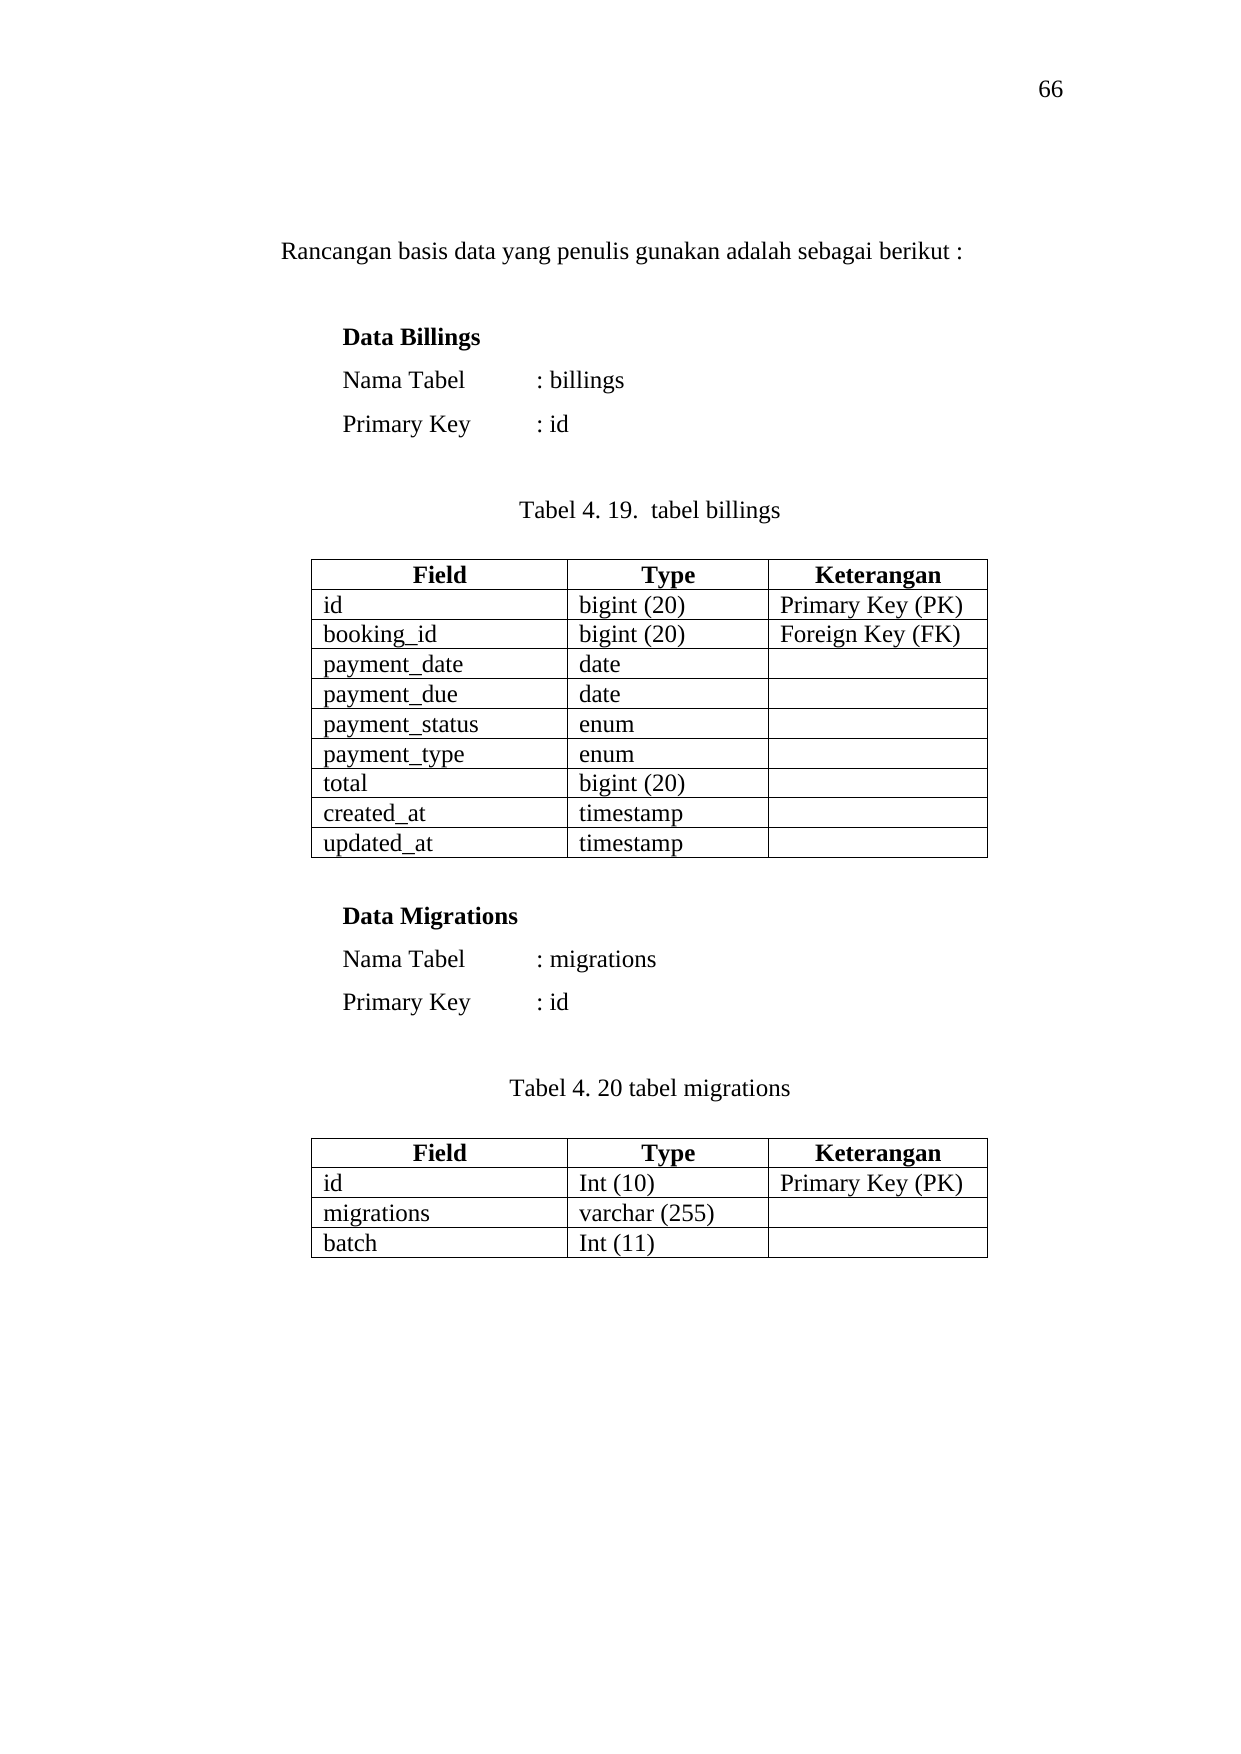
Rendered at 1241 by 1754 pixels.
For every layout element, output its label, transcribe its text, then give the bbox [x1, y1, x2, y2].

list Data Migrations [342, 901, 1063, 930]
table_header Keterangan [769, 560, 987, 589]
table_cell timestamp [568, 828, 768, 857]
table_cell payment_type [312, 739, 567, 767]
table_cell timestamp [568, 798, 768, 827]
table_cell [769, 739, 987, 767]
list Primary Key : id [342, 987, 1063, 1016]
list Rancangan basis data yang penulis gunakan adalah sebagai berikut : [281, 236, 1063, 265]
table_header Field [312, 560, 567, 589]
table_cell date [568, 649, 768, 678]
table_cell booking_id [312, 620, 567, 648]
table_cell enum [568, 709, 768, 738]
table_cell updated_at [312, 828, 567, 857]
list Nama Tabel : billings [342, 366, 1063, 394]
list Nama Tabel : migrations [342, 944, 1063, 973]
table_cell payment_date [312, 649, 567, 678]
text Tabel 4. 19. tabel billings [236, 495, 1063, 524]
table_cell date [568, 679, 768, 708]
table_cell bigint (20) [568, 769, 768, 797]
table_header Field [312, 1139, 567, 1167]
table_cell [769, 1228, 987, 1257]
table_header Keterangan [769, 1139, 987, 1167]
table_cell [769, 679, 987, 708]
table_cell enum [568, 739, 768, 767]
table_cell batch [312, 1228, 567, 1257]
table_cell migrations [312, 1198, 567, 1227]
table_cell [769, 649, 987, 678]
table_cell Int (11) [568, 1228, 768, 1257]
table_cell Primary Key (PK) [769, 590, 987, 618]
table_header Type [568, 560, 768, 589]
table_cell payment_due [312, 679, 567, 708]
table_cell Foreign Key (FK) [769, 620, 987, 648]
list Primary Key : id [342, 409, 1063, 437]
table_cell created_at [312, 798, 567, 827]
table_cell [769, 709, 987, 738]
table_cell bigint (20) [568, 620, 768, 648]
table_cell [769, 1198, 987, 1227]
table_cell id [312, 590, 567, 618]
table_cell [769, 828, 987, 857]
list Data Billings [342, 322, 1063, 351]
table_cell payment_status [312, 709, 567, 738]
table_cell bigint (20) [568, 590, 768, 618]
table_cell [769, 798, 987, 827]
text Tabel 4. 20 tabel migrations [236, 1073, 1063, 1102]
table_cell total [312, 769, 567, 797]
table_header Type [568, 1139, 768, 1167]
table_cell [769, 769, 987, 797]
table_cell Primary Key (PK) [769, 1168, 987, 1197]
table_cell id [312, 1168, 567, 1197]
table_cell Int (10) [568, 1168, 768, 1197]
table_cell varchar (255) [568, 1198, 768, 1227]
